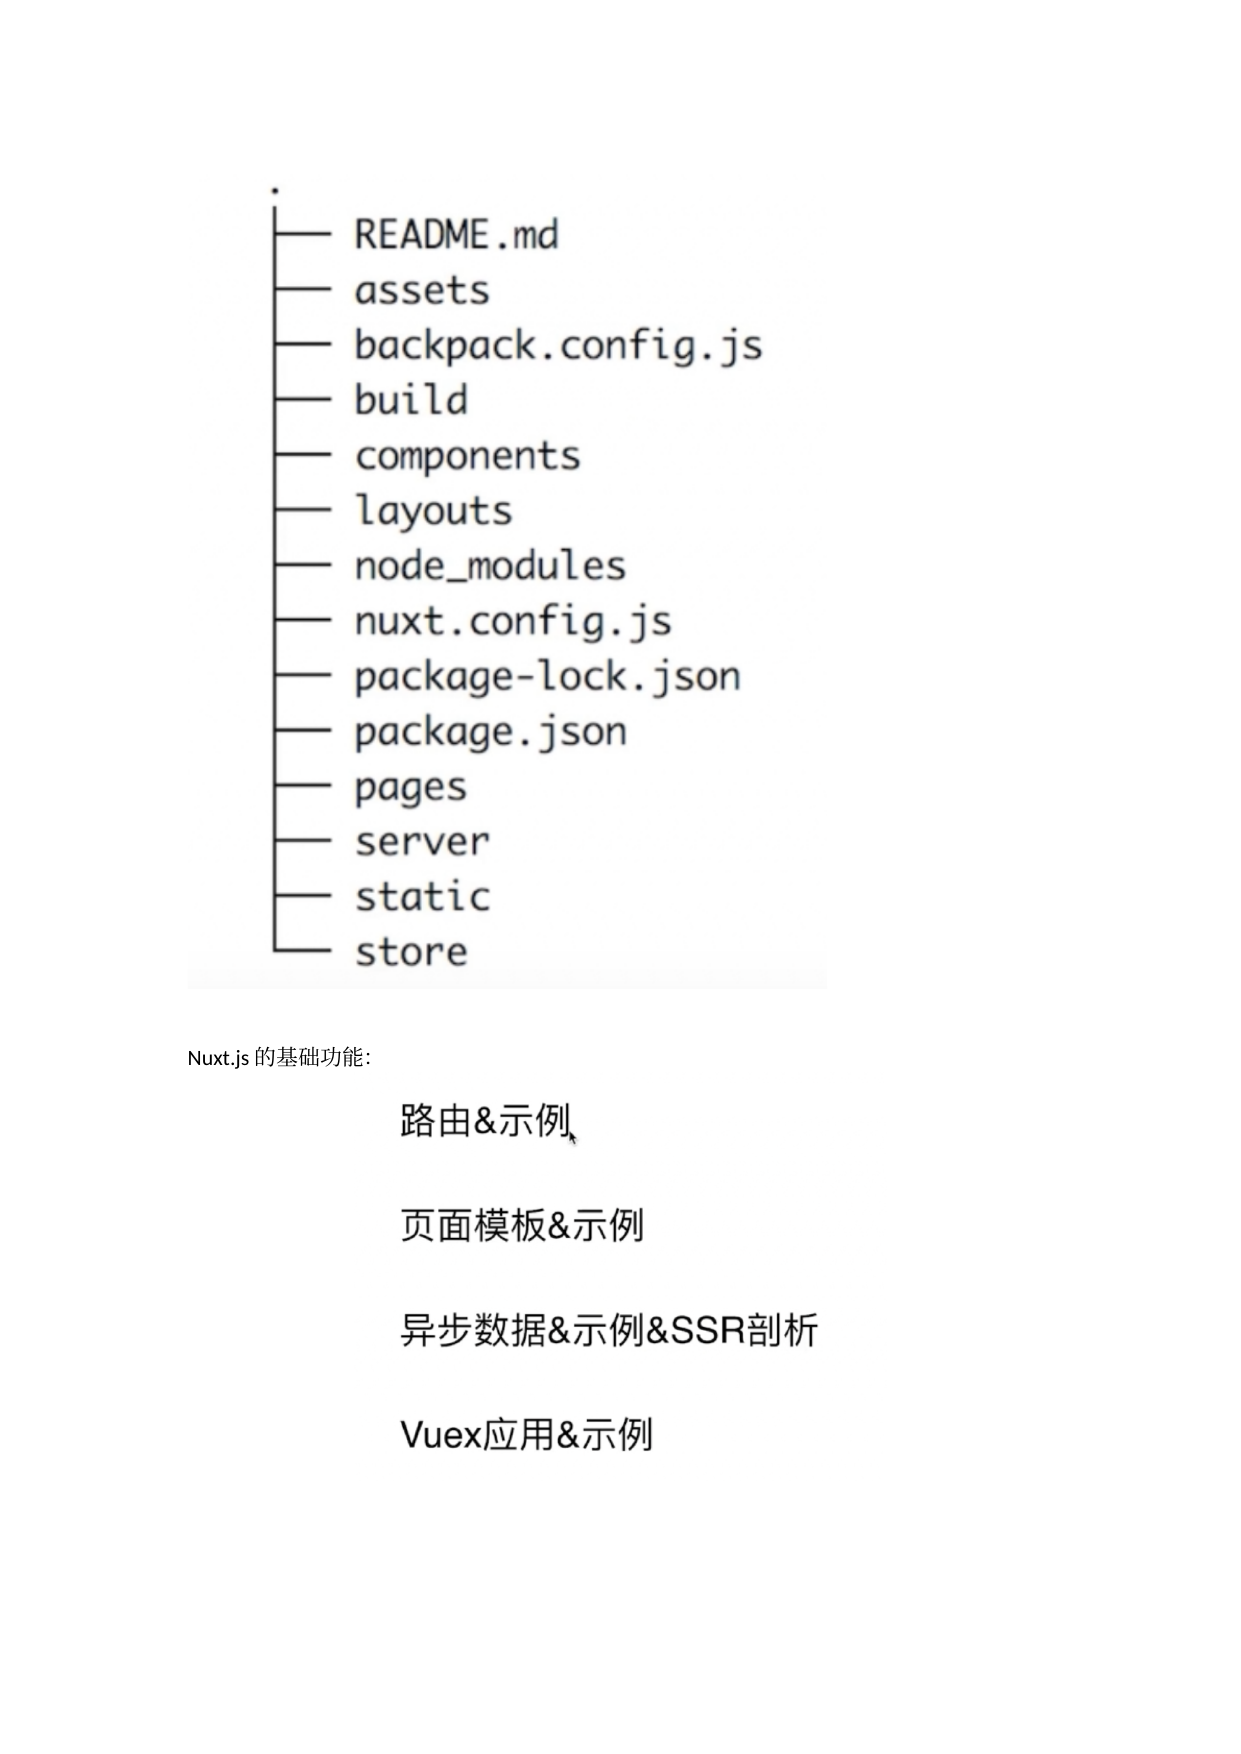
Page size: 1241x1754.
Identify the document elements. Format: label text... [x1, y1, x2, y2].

picture [187, 162, 828, 989]
text Nuxt.js 的基础功能： [187, 1039, 1053, 1072]
picture [353, 1072, 887, 1481]
